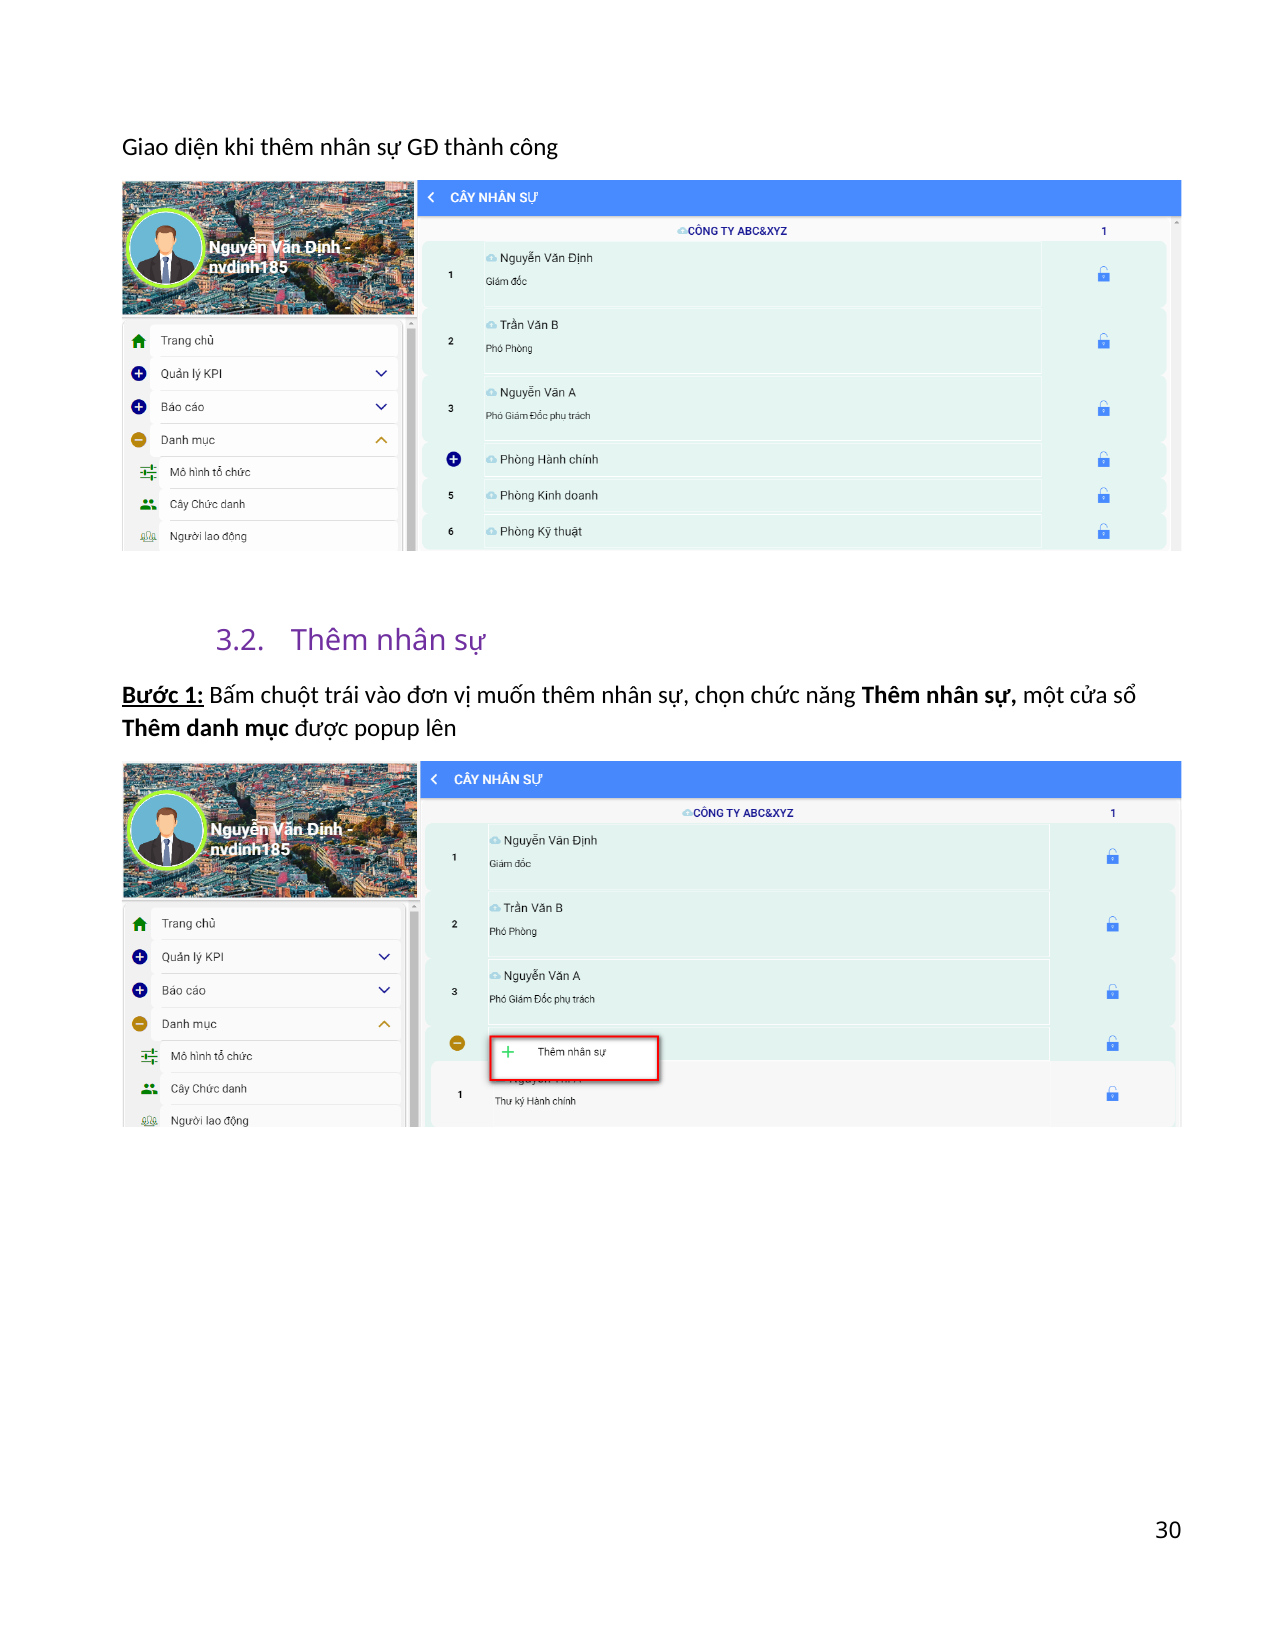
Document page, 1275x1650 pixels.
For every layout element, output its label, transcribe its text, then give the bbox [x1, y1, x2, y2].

picture [121, 761, 1182, 1127]
list Thêm nhân sự [216, 619, 1181, 659]
picture [121, 180, 1182, 551]
text Giao diện khi thêm nhân sự GĐ thành công [122, 131, 1181, 162]
text Bước 1: Bấm chuột trái vào đơn vị muốn thêm nhân sự, chọn chức năng Thêm nhân sự, một cửa sổ Thêm danh mục được popup lên [122, 679, 1181, 742]
